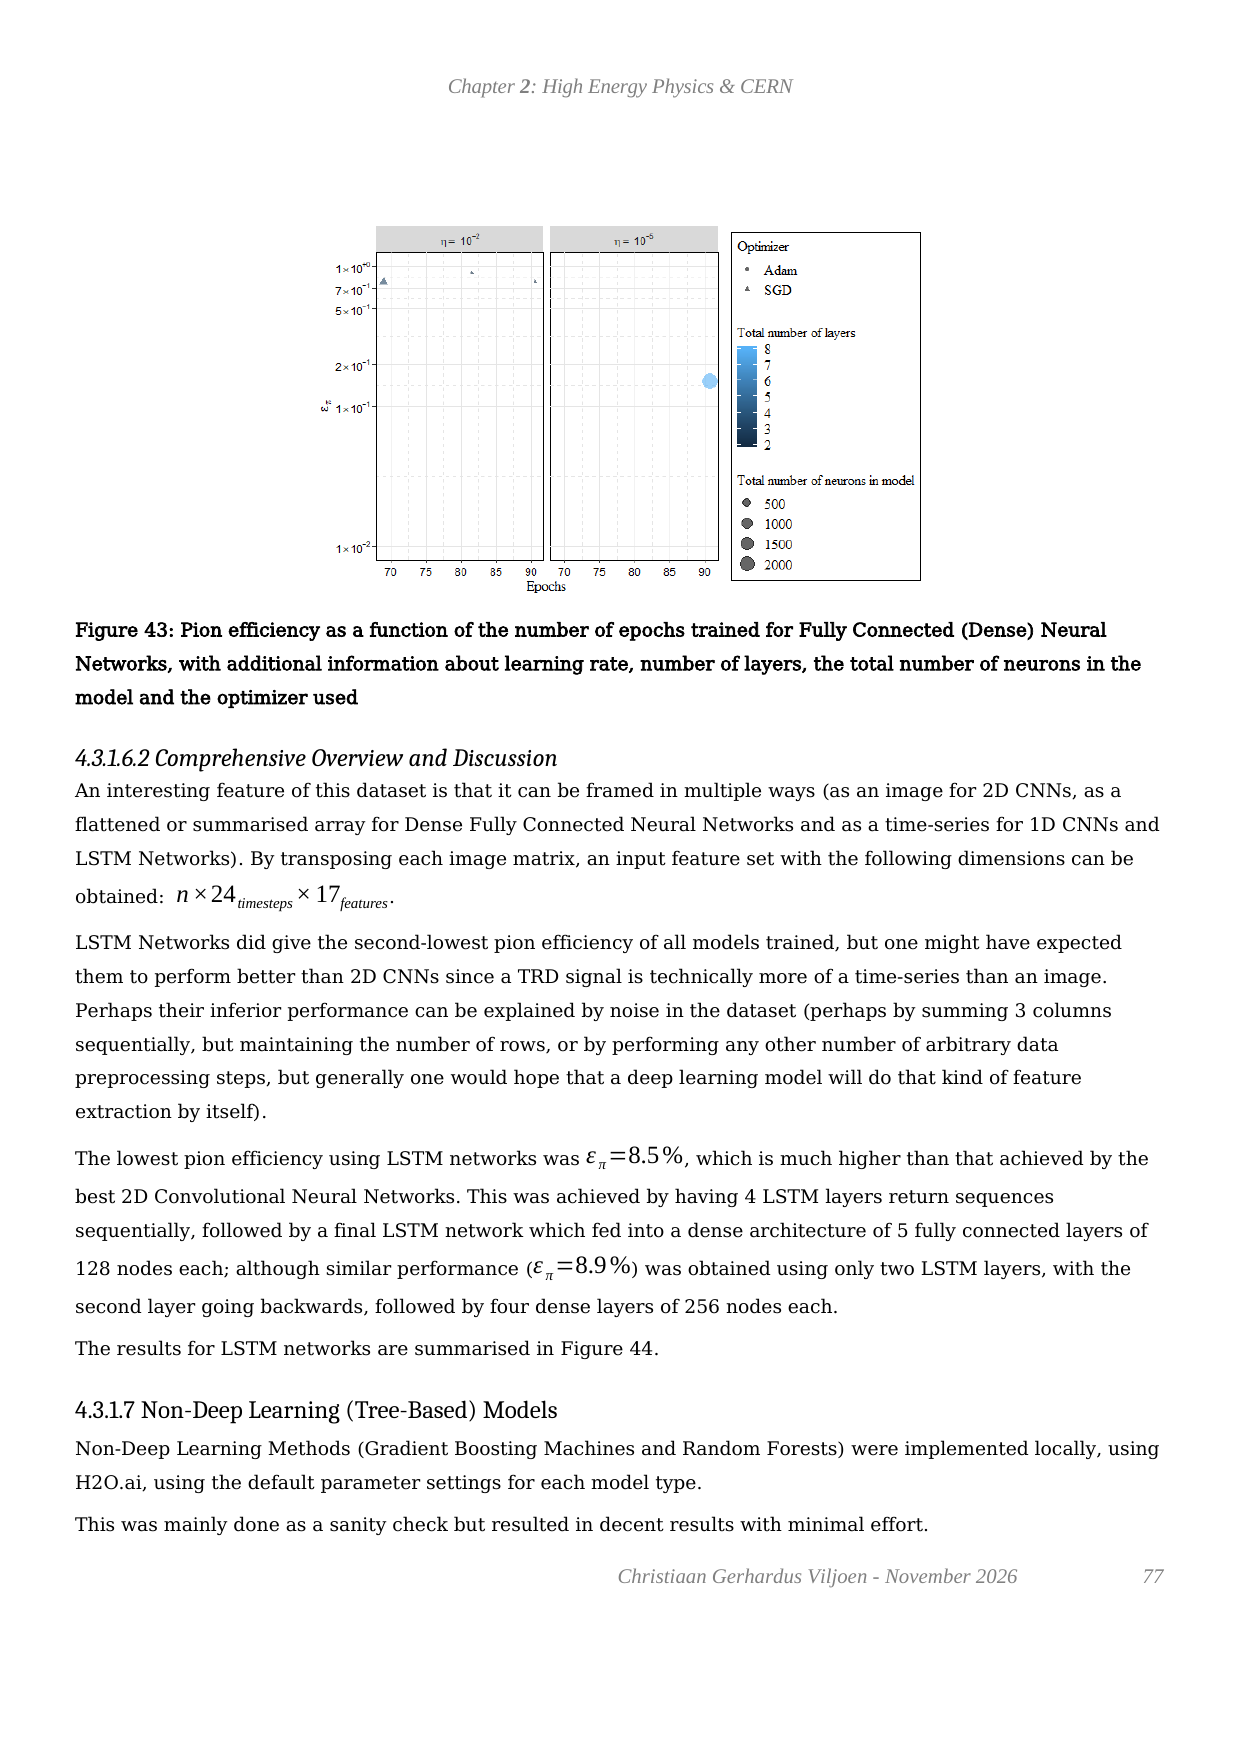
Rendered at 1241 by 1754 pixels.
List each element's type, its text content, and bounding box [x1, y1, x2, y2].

text The lowest pion efficiency using LSTM networks was , which is much higher than that achieved by the best 2D Convolutional Neural Networks. This was achieved by having 4 LSTM layers return sequences sequentially, followed by a final LSTM network which fed into a dense architecture of 5 fully connected layers of 128 nodes each; although similar performance () was obtained using only two LSTM layers, with the second layer going backwards, followed by four dense layers of 256 nodes each. [75, 1142, 1165, 1317]
text Non-Deep Learning Methods (Gradient Boosting Machines and Random Forests) were implemented locally, using H2O.ai, using the default parameter settings for each model type. [75, 1437, 1165, 1493]
text An interesting feature of this dataset is that it can be framed in multiple ways (as an image for 2D CNNs, as a flattened or summarised array for Dense Fully Connected Neural Networks and as a time-series for 1D CNNs and LSTM Networks). By transposing each image matrix, an input feature set with the following dimensions can be obtained: . [75, 779, 1165, 912]
text LSTM Networks did give the second-lowest pion efficiency of all models trained, but one might have expected them to perform better than 2D CNNs since a TRD signal is technically more of a time-series than an image. Perhaps their inferior performance can be explained by noise in the dataset (perhaps by summing 3 columns sequentially, but maintaining the number of rows, or by performing any other number of arbitrary data preprocessing steps, but generally one would hope that a deep learning model will do that kind of feature extraction by itself). [75, 931, 1165, 1122]
text This was mainly done as a sanity check but resulted in decent results with minimal effort. [75, 1513, 1165, 1535]
subtitle Non-Deep Learning (Tree-Based) Models [75, 1396, 1165, 1424]
text The results for LSTM networks are summarised in Figure 44. [75, 1337, 1165, 1359]
text Figure 43: Pion efficiency as a function of the number of epochs trained for Fully Connected (Dense) Neural Networks, with additional information about learning rate, number of layers, the total number of neurons in the model and the optimizer used [75, 618, 1165, 708]
picture [313, 219, 927, 599]
subtitle Comprehensive Overview and Discussion [75, 744, 1165, 773]
